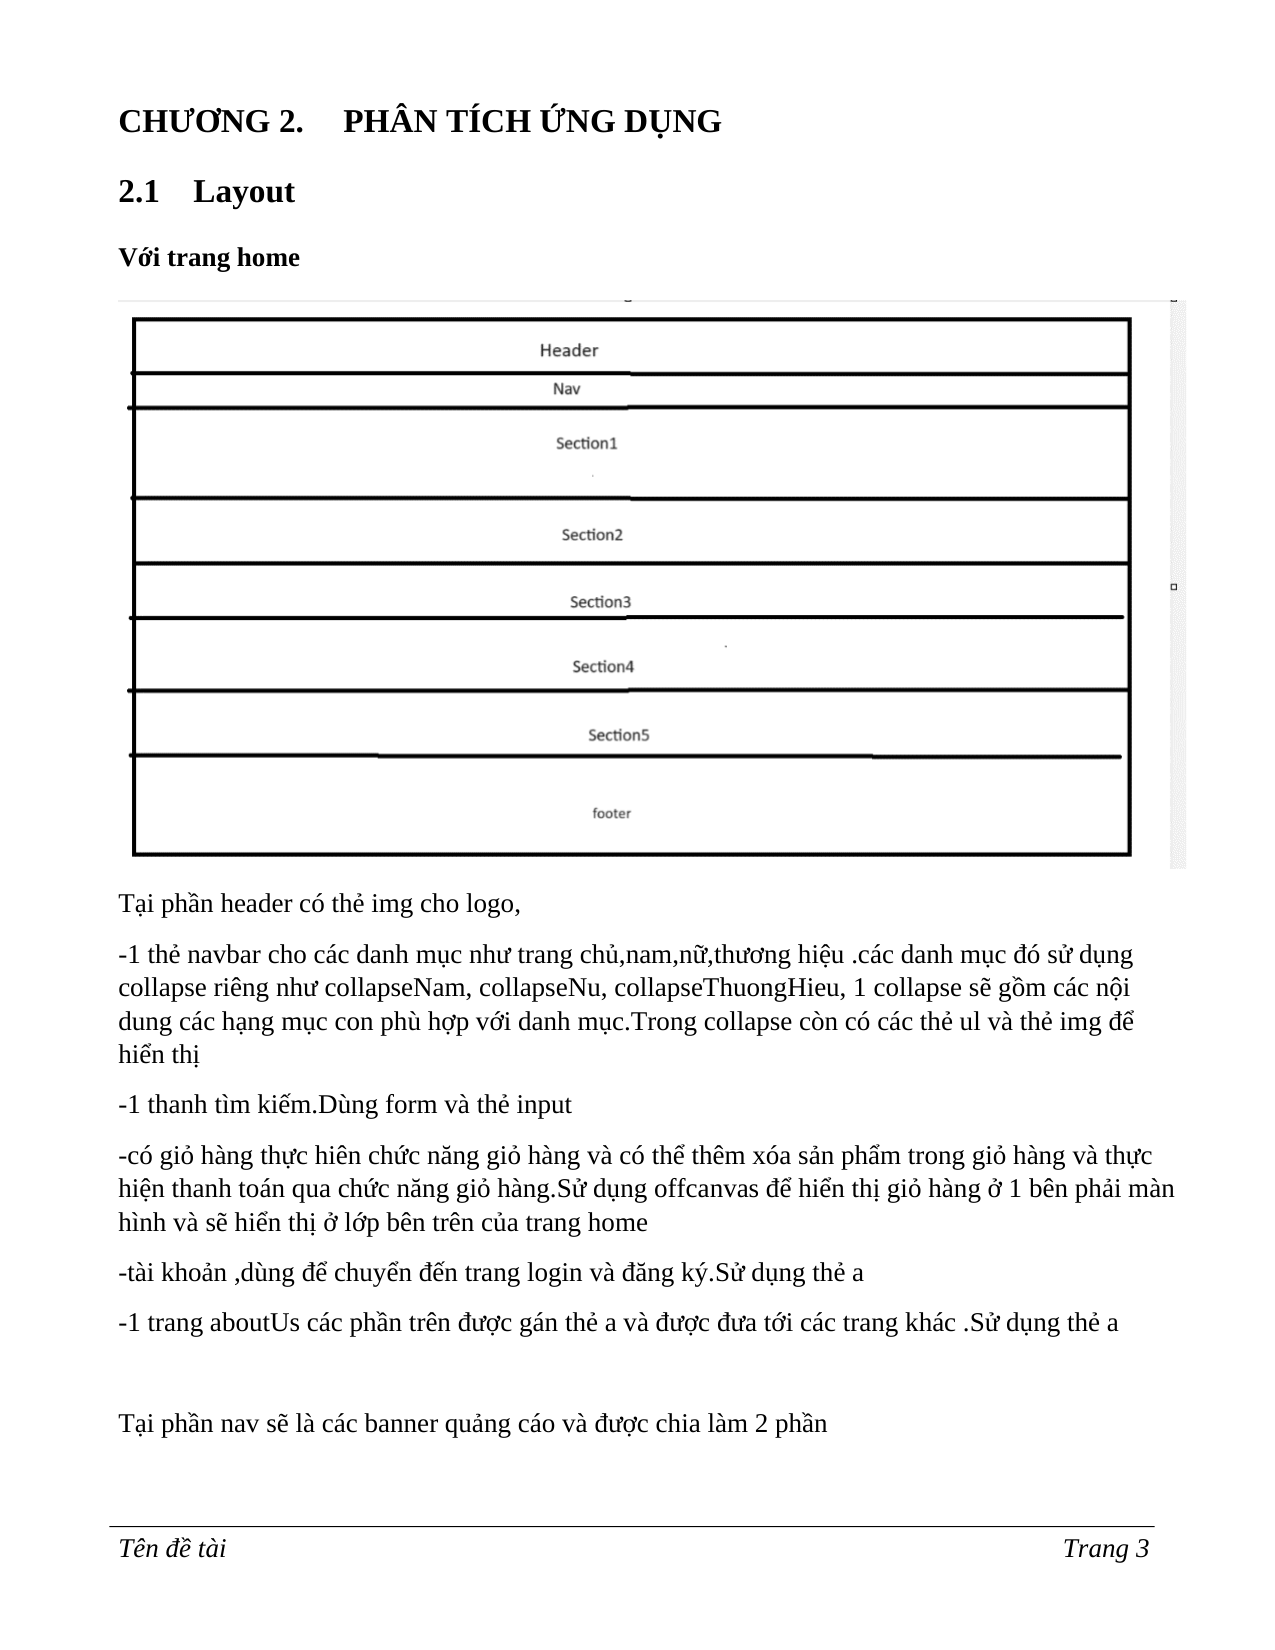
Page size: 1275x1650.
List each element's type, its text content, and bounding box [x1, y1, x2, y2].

text -1 thẻ navbar cho các danh mục như trang chủ,nam,nữ,thương hiệu .các danh mục đó sử dụng collapse riêng như collapseNam, collapseNu, collapseThuongHieu, 1 collapse sẽ gồm các nội dung các hạng mục con phù hợp với danh mục.Trong collapse còn có các thẻ ul và thẻ img để hiển thị [118, 938, 1186, 1069]
subtitle Layout [118, 171, 1186, 209]
text -có giỏ hàng thực hiên chức năng giỏ hàng và có thể thêm xóa sản phẩm trong giỏ hàng và thực hiện thanh toán qua chức năng giỏ hàng.Sử dụng offcanvas để hiển thị giỏ hàng ở 1 bên phải màn hình và sẽ hiển thị ở lớp bên trên của trang home [118, 1139, 1186, 1237]
text Tại phần header có thẻ img cho logo, [118, 888, 1186, 919]
subtitle Với trang home [118, 241, 1186, 272]
text Tại phần nav sẽ là các banner quảng cáo và được chia làm 2 phần [118, 1407, 1186, 1438]
text -1 trang aboutUs các phần trên được gán thẻ a và được đưa tới các trang khác .Sử dụng thẻ a [118, 1306, 1186, 1337]
text -1 thanh tìm kiếm.Dùng form và thẻ input [118, 1089, 1186, 1120]
subtitle PHÂN TÍCH ỨNG DỤNG [118, 101, 1186, 139]
picture [118, 300, 1187, 869]
text -tài khoản ,dùng để chuyển đến trang login và đăng ký.Sử dụng thẻ a [118, 1256, 1186, 1287]
